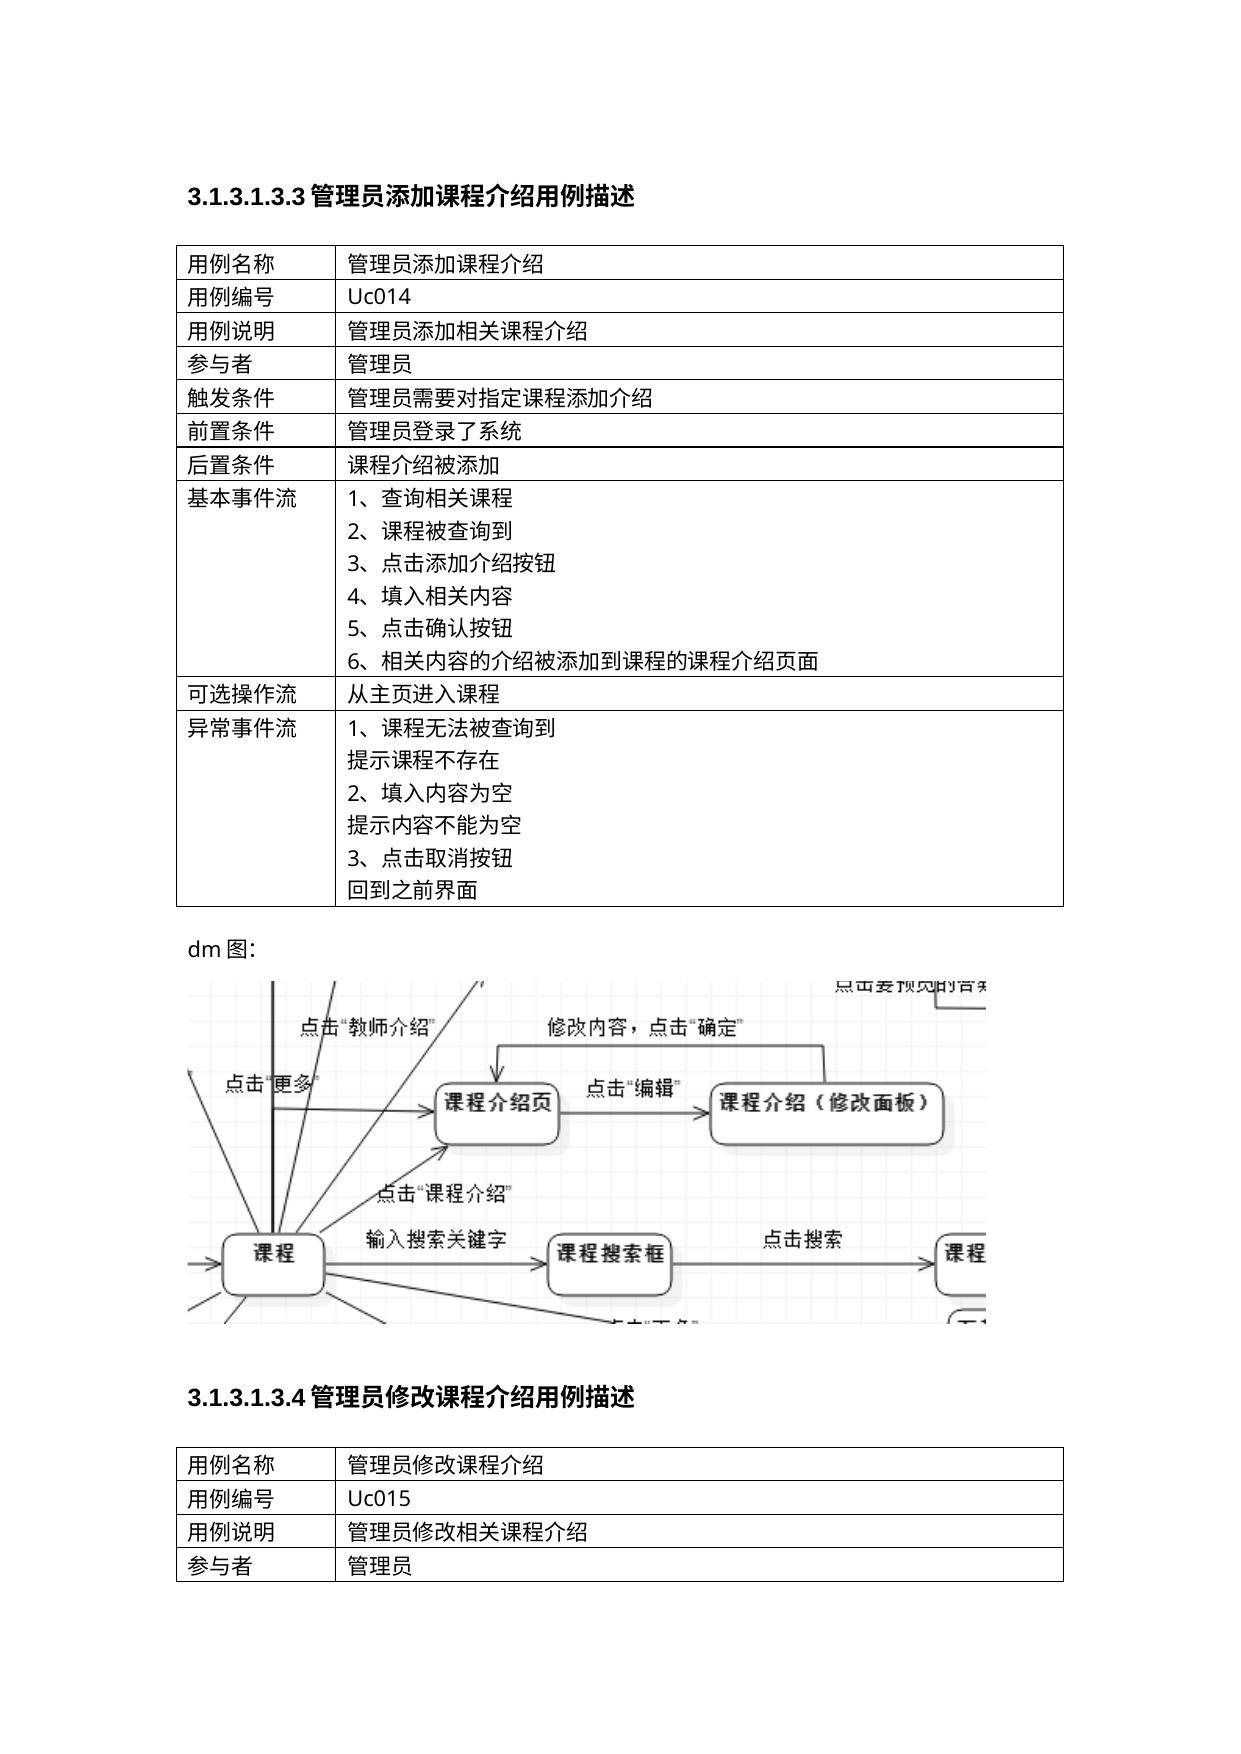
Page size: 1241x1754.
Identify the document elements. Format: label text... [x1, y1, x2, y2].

table_header 用例名称 [177, 1448, 335, 1480]
table_cell 课程介绍被添加 [336, 448, 1063, 480]
table_cell 用例说明 [177, 1515, 335, 1547]
table_cell 后置条件 [177, 448, 335, 480]
subtitle 3.1.3.1.3.3管理员添加课程介绍用例描述 [187, 162, 1053, 227]
table_header 管理员修改课程介绍 [336, 1448, 1063, 1480]
table_cell 1、课程无法被查询到 提示课程不存在 2、填入内容为空 提示内容不能为空 3、点击取消按钮 回到之前界面 [336, 711, 1063, 906]
table_header 管理员添加课程介绍 [336, 246, 1063, 279]
table_cell 管理员 [336, 1548, 1063, 1581]
table_cell Uc015 [336, 1481, 1063, 1514]
table_cell 管理员 [336, 347, 1063, 379]
table_cell 用例编号 [177, 1481, 335, 1514]
subtitle dm图： [187, 932, 1053, 964]
table_cell 管理员登录了系统 [336, 414, 1063, 446]
table_header 用例名称 [177, 246, 335, 279]
subtitle 3.1.3.1.3.4管理员修改课程介绍用例描述 [187, 1363, 1053, 1428]
table_cell 前置条件 [177, 414, 335, 446]
table_cell 可选操作流 [177, 677, 335, 709]
table_cell 触发条件 [177, 380, 335, 413]
picture [187, 981, 986, 1324]
table_cell 基本事件流 [177, 481, 335, 676]
table_cell 用例说明 [177, 313, 335, 346]
table_cell 参与者 [177, 1548, 335, 1581]
table_cell 管理员需要对指定课程添加介绍 [336, 380, 1063, 413]
table_cell 1、查询相关课程 2、课程被查询到 3、点击添加介绍按钮 4、填入相关内容 5、点击确认按钮 6、相关内容的介绍被添加到课程的课程介绍页面 [336, 481, 1063, 676]
table_cell 用例编号 [177, 280, 335, 312]
table_cell 管理员修改相关课程介绍 [336, 1515, 1063, 1547]
table_cell 异常事件流 [177, 711, 335, 906]
table_cell 参与者 [177, 347, 335, 379]
table_cell Uc014 [336, 280, 1063, 312]
table_cell 从主页进入课程 [336, 677, 1063, 709]
table_cell 管理员添加相关课程介绍 [336, 313, 1063, 346]
